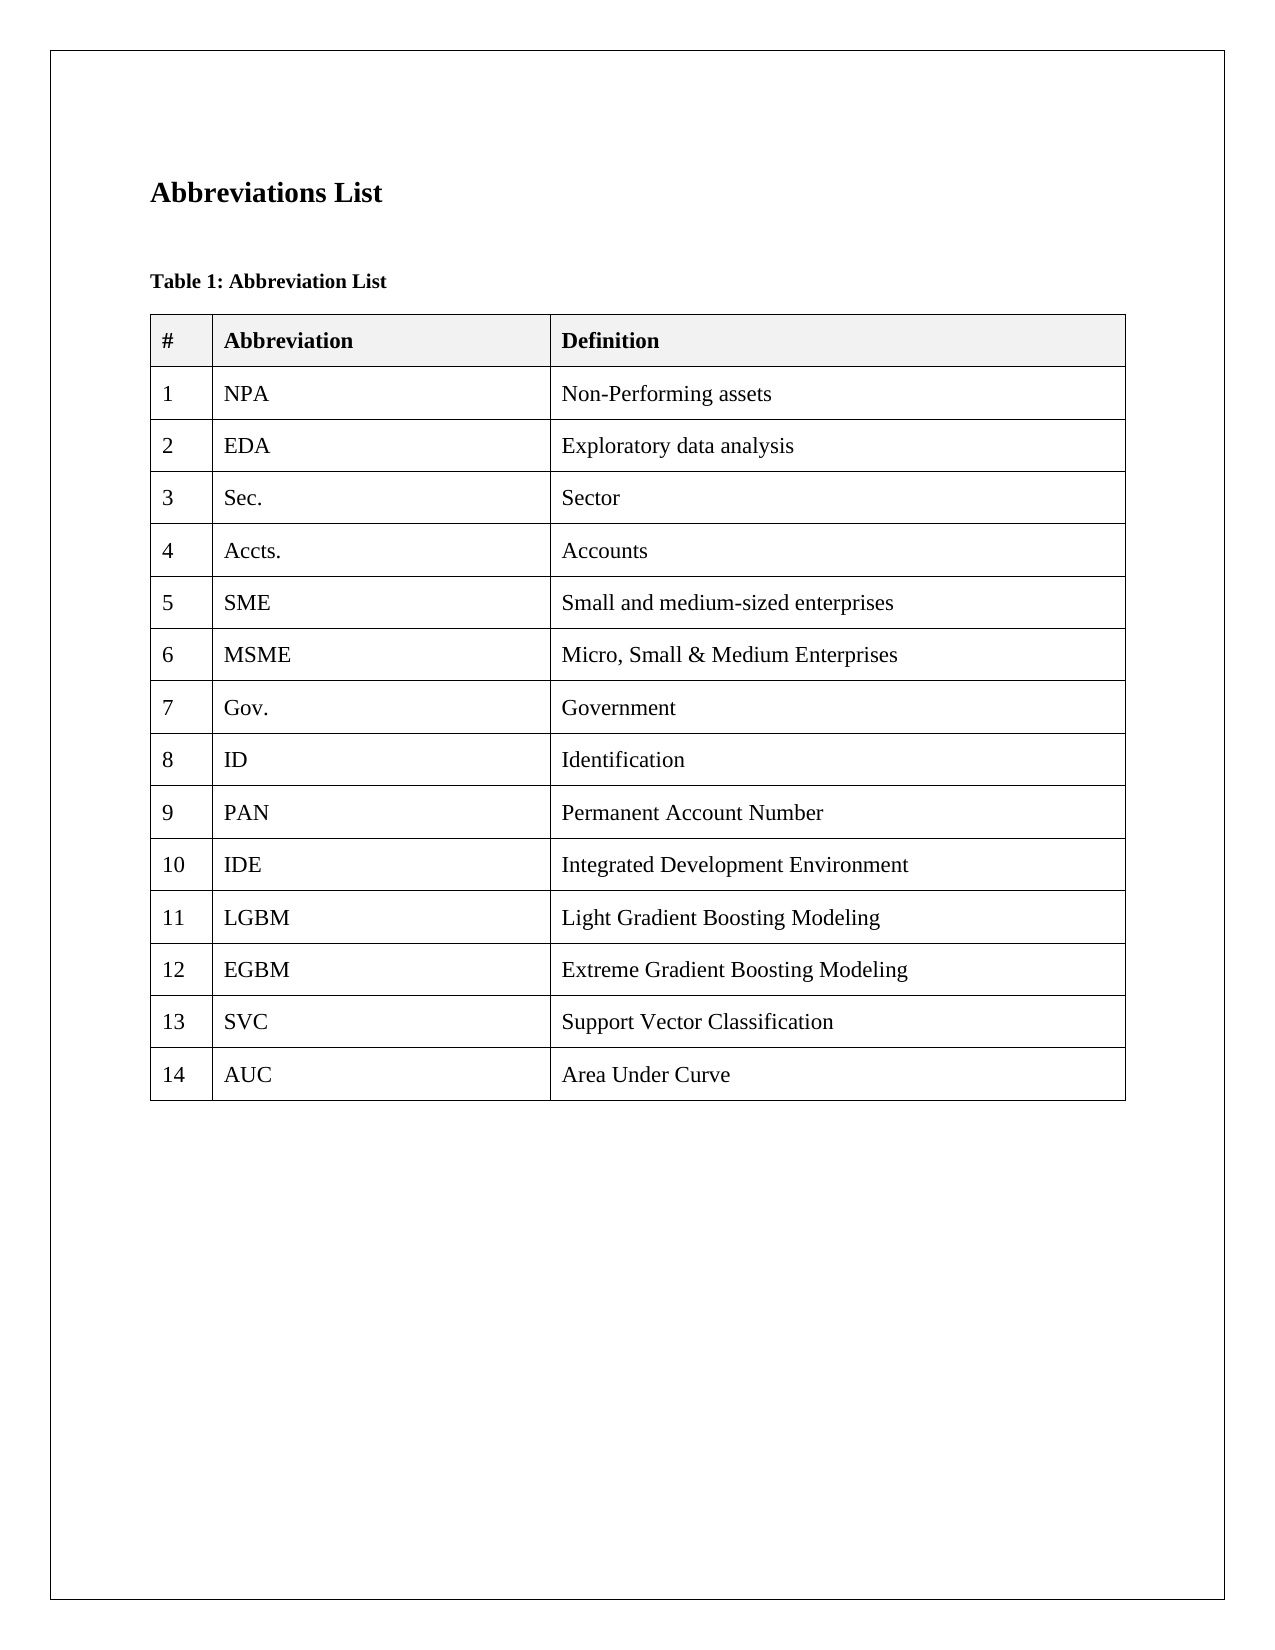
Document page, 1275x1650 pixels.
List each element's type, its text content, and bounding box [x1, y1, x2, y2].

table_cell 10 [151, 839, 212, 890]
table_cell Exploratory data analysis [551, 420, 1125, 471]
table_cell Area Under Curve [551, 1048, 1125, 1099]
table_cell Gov. [213, 681, 550, 733]
table_cell ID [213, 734, 550, 785]
table_header Definition [551, 315, 1125, 366]
table_cell IDE [213, 839, 550, 890]
table_cell NPA [213, 367, 550, 418]
table_cell Accounts [551, 524, 1125, 576]
table_cell Integrated Development Environment [551, 839, 1125, 890]
table_cell Government [551, 681, 1125, 733]
table_cell 9 [151, 786, 212, 838]
table_cell 11 [151, 891, 212, 942]
table_cell 4 [151, 524, 212, 576]
table_cell EDA [213, 420, 550, 471]
table_cell SME [213, 577, 550, 628]
text Table 1: Abbreviation List [150, 269, 1125, 293]
table_cell Small and medium-sized enterprises [551, 577, 1125, 628]
table_cell Identification [551, 734, 1125, 785]
table_cell Support Vector Classification [551, 996, 1125, 1047]
table_cell Light Gradient Boosting Modeling [551, 891, 1125, 942]
table_cell AUC [213, 1048, 550, 1099]
table_cell LGBM [213, 891, 550, 942]
table_cell Accts. [213, 524, 550, 576]
table_cell 14 [151, 1048, 212, 1099]
table_cell Non-Performing assets [551, 367, 1125, 418]
table_cell 13 [151, 996, 212, 1047]
table_cell 8 [151, 734, 212, 785]
table_cell 5 [151, 577, 212, 628]
table_cell 2 [151, 420, 212, 471]
table_header # [151, 315, 212, 366]
table_cell Sec. [213, 472, 550, 523]
table_cell 1 [151, 367, 212, 418]
table_cell Micro, Small & Medium Enterprises [551, 629, 1125, 680]
table_cell PAN [213, 786, 550, 838]
table_cell Sector [551, 472, 1125, 523]
table_cell SVC [213, 996, 550, 1047]
table_cell Permanent Account Number [551, 786, 1125, 838]
table_cell EGBM [213, 944, 550, 995]
table_cell 3 [151, 472, 212, 523]
table_cell Extreme Gradient Boosting Modeling [551, 944, 1125, 995]
table_cell 7 [151, 681, 212, 733]
table_cell 6 [151, 629, 212, 680]
subtitle Abbreviations List [150, 175, 1125, 208]
table_cell 12 [151, 944, 212, 995]
table_cell MSME [213, 629, 550, 680]
table_header Abbreviation [213, 315, 550, 366]
